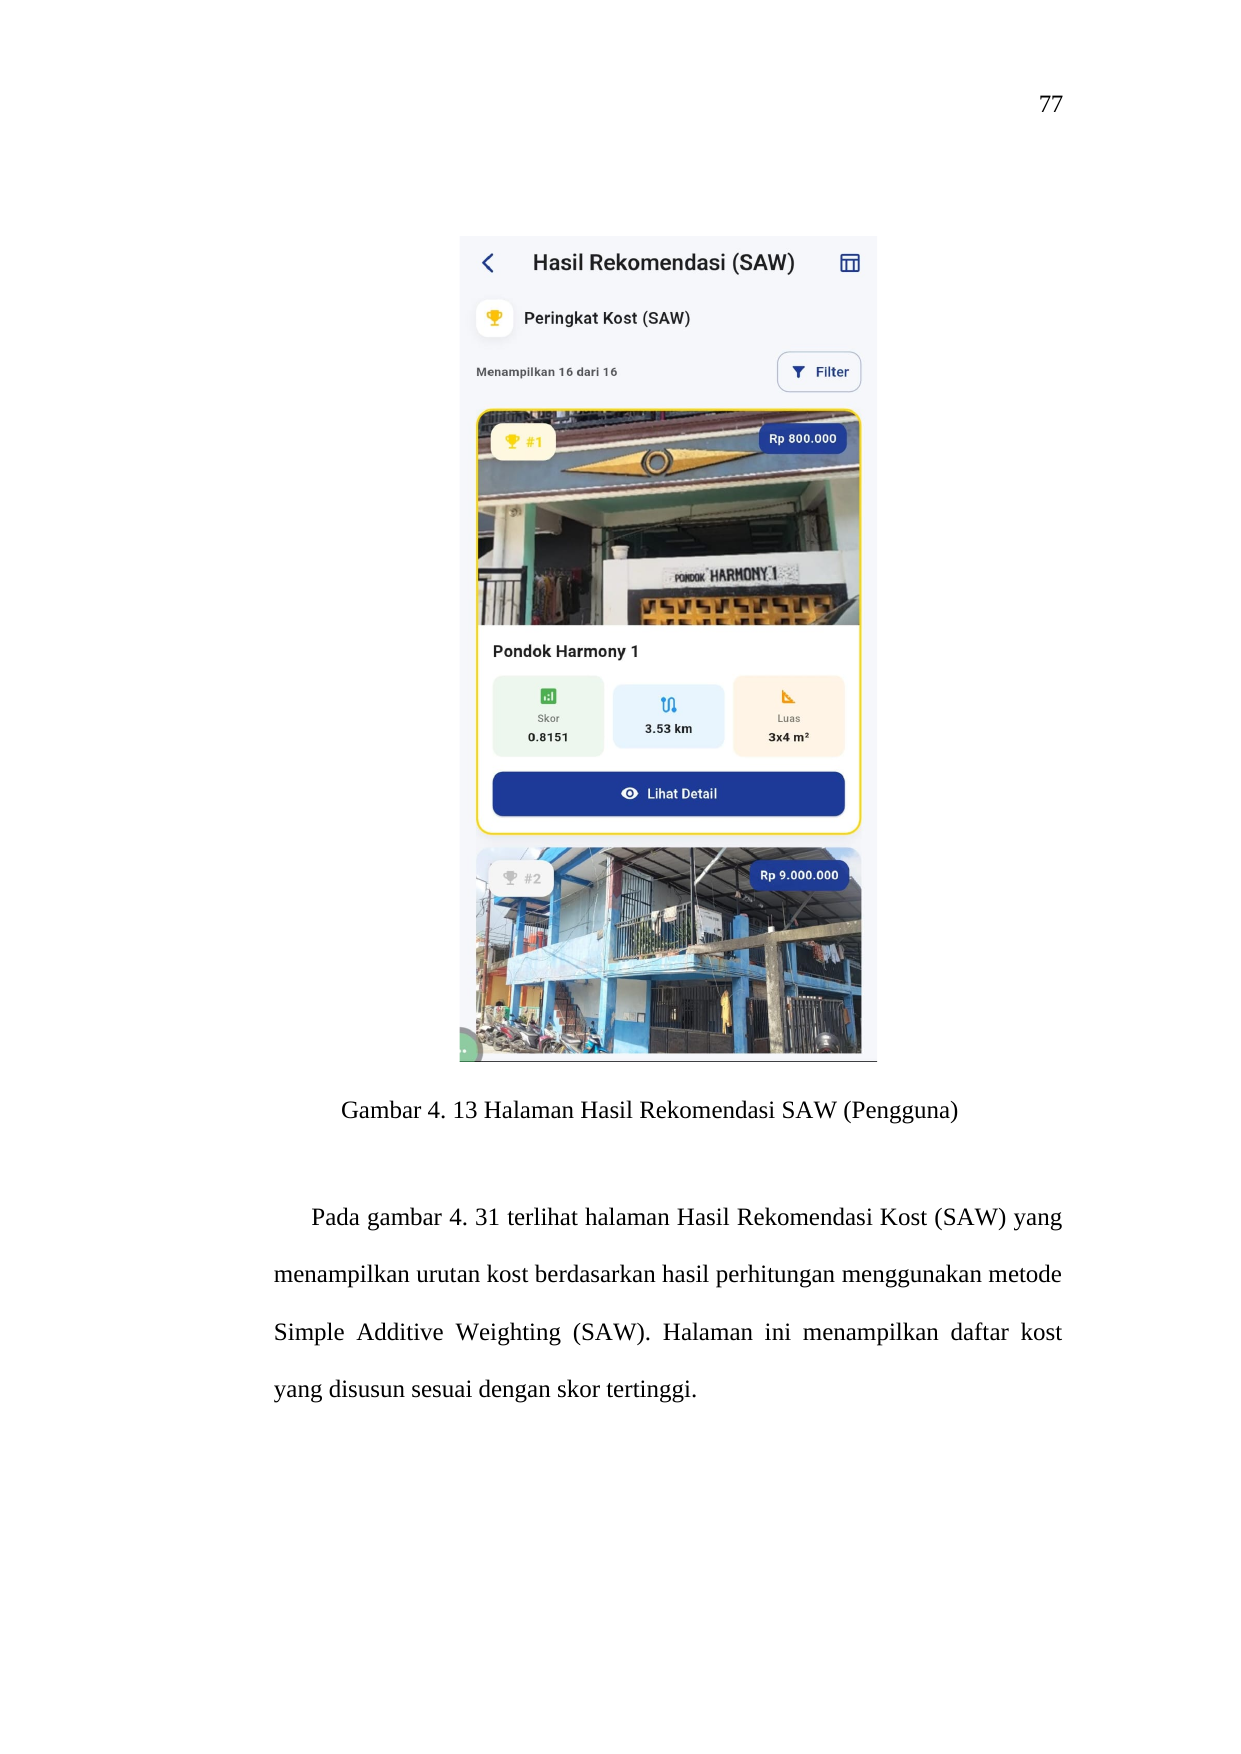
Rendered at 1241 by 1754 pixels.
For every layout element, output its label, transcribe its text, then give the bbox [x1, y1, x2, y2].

picture [459, 236, 878, 1062]
text Pada gambar 4. 31 terlihat halaman Hasil Rekomendasi Kost (SAW) yang menampilkan urutan kost berdasarkan hasil perhitungan menggunakan metode Simple Additive Weighting (SAW). Halaman ini menampilkan daftar kost yang disusun sesuai dengan skor tertinggi. [274, 1202, 1063, 1403]
text Gambar 4. 13 Halaman Hasil Rekomendasi SAW (Pengguna) [236, 1095, 1063, 1123]
